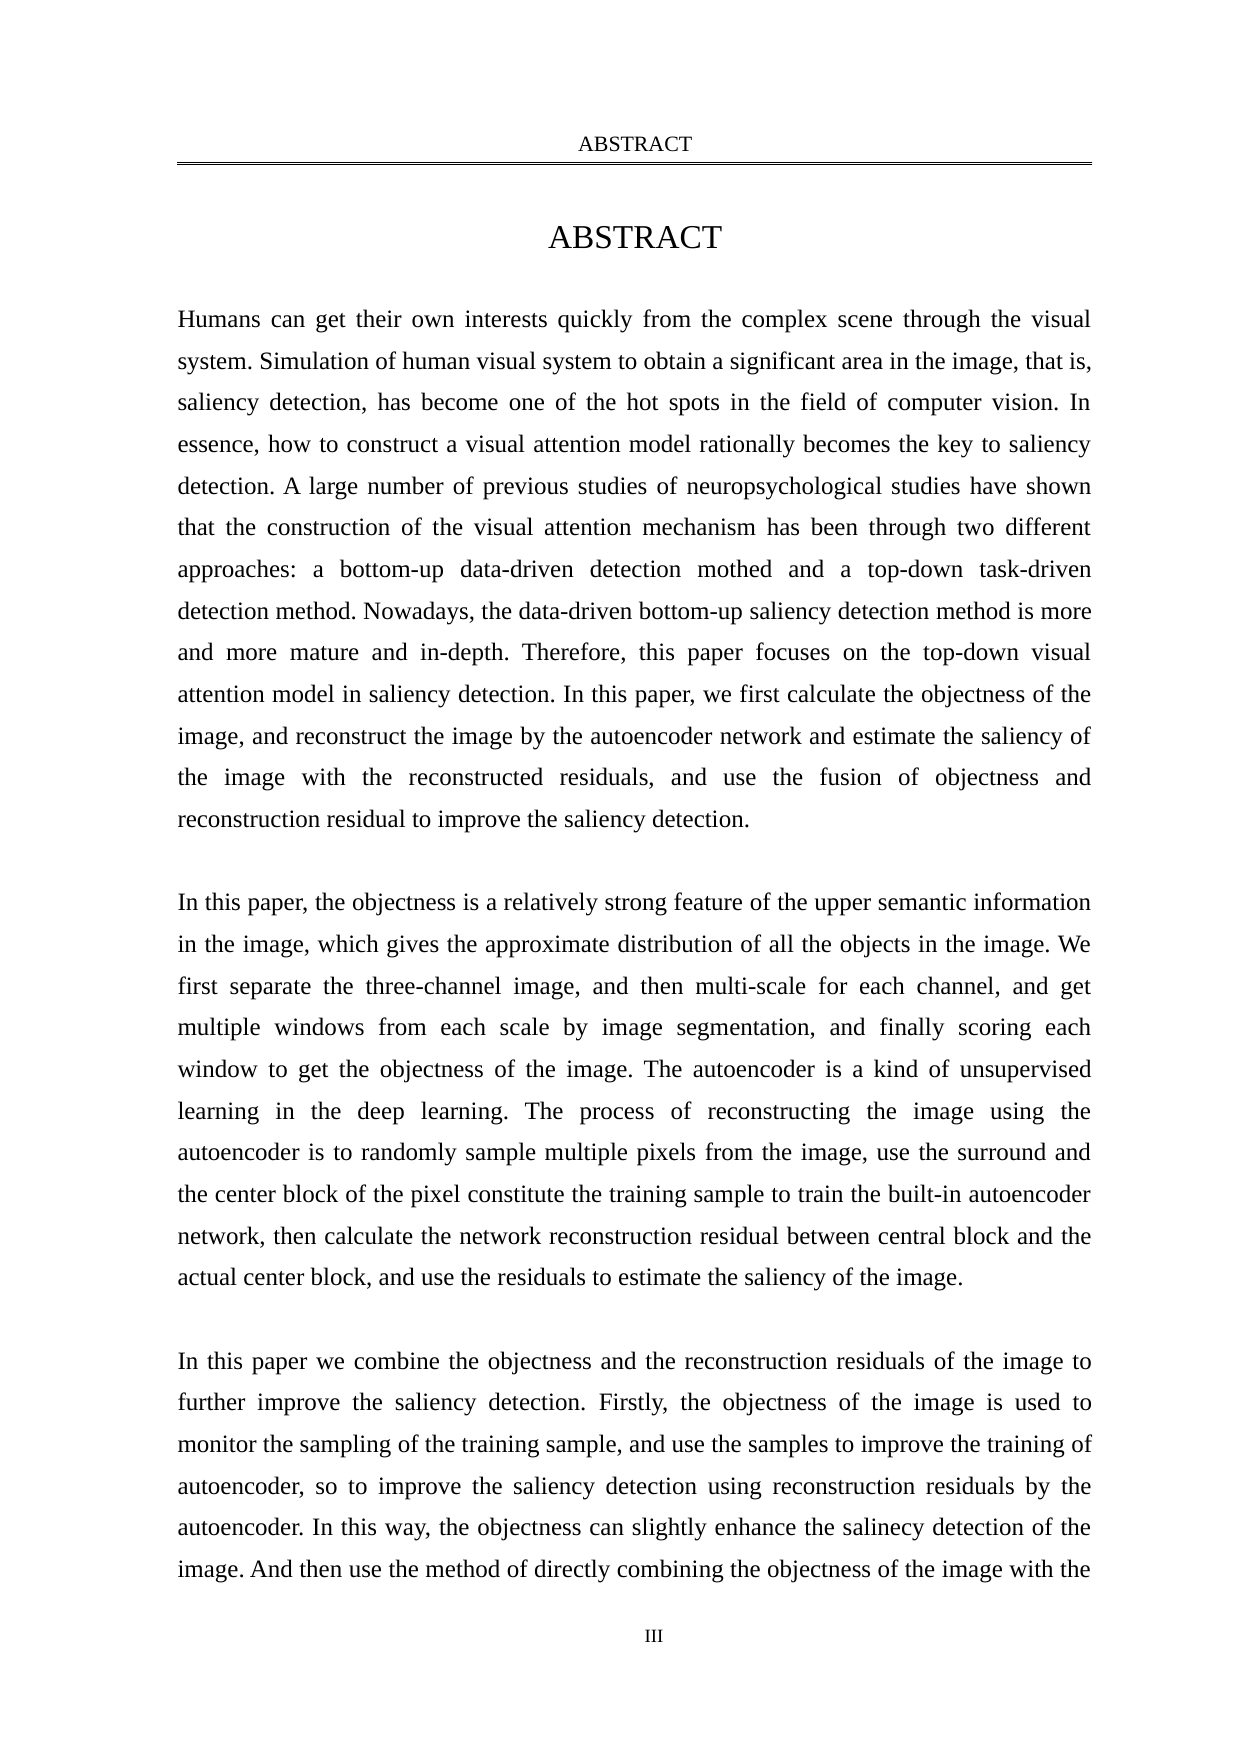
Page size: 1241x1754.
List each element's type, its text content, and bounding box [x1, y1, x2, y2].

text ABSTRACT [177, 215, 1092, 257]
text Humans can get their own interests quickly from the complex scene through the visual system. Simulation of human visual system to obtain a significant area in the image, that is, saliency detection, has become one of the hot spots in the field of computer vision. In essence, how to construct a visual attention model rationally becomes the key to saliency detection. A large number of previous studies of neuropsychological studies have shown that the construction of the visual attention mechanism has been through two different approaches: a bottom-up data-driven detection mothed and a top-down task-driven detection method. Nowadays, the data-driven bottom-up saliency detection method is more and more mature and in-depth. Therefore, this paper focuses on the top-down visual attention model in saliency detection. In this paper, we first calculate the objectness of the image, and reconstruct the image by the autoencoder network and estimate the saliency of the image with the reconstructed residuals, and use the fusion of objectness and reconstruction residual to improve the saliency detection. [177, 294, 1092, 836]
text In this paper, the objectness is a relatively strong feature of the upper semantic information in the image, which gives the approximate distribution of all the objects in the image. We first separate the three-channel image, and then multi-scale for each channel, and get multiple windows from each scale by image segmentation, and finally scoring each window to get the objectness of the image. The autoencoder is a kind of unsupervised learning in the deep learning. The process of reconstructing the image using the autoencoder is to randomly sample multiple pixels from the image, use the surround and the center block of the pixel constitute the training sample to train the built-in autoencoder network, then calculate the network reconstruction residual between central block and the actual center block, and use the residuals to estimate the saliency of the image. [177, 877, 1092, 1294]
